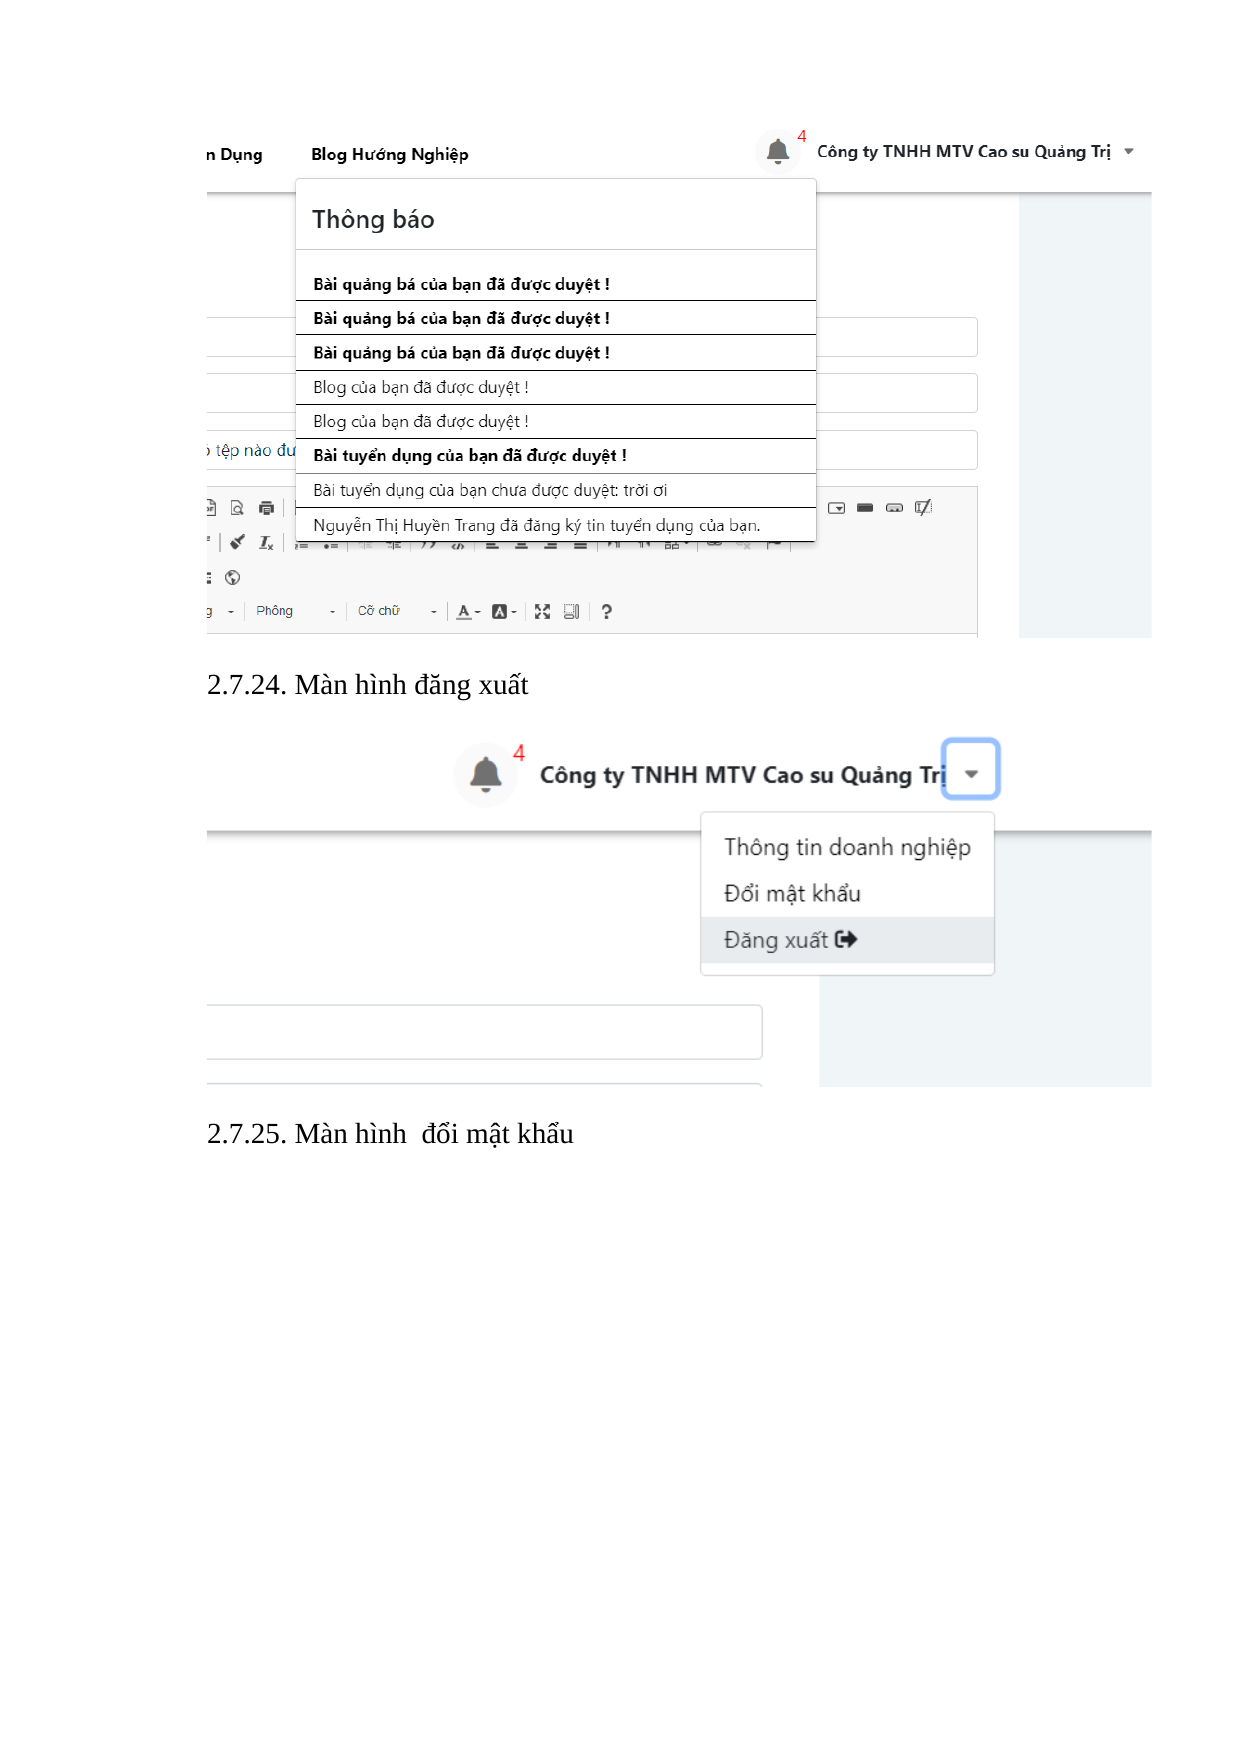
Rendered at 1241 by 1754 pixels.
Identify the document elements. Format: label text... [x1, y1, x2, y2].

picture [206, 118, 1152, 638]
text 2.7.25. Màn hình đổi mật khẩu [207, 1116, 1122, 1149]
text 2.7.24. Màn hình đăng xuất [207, 667, 1122, 701]
picture [206, 730, 1152, 1087]
